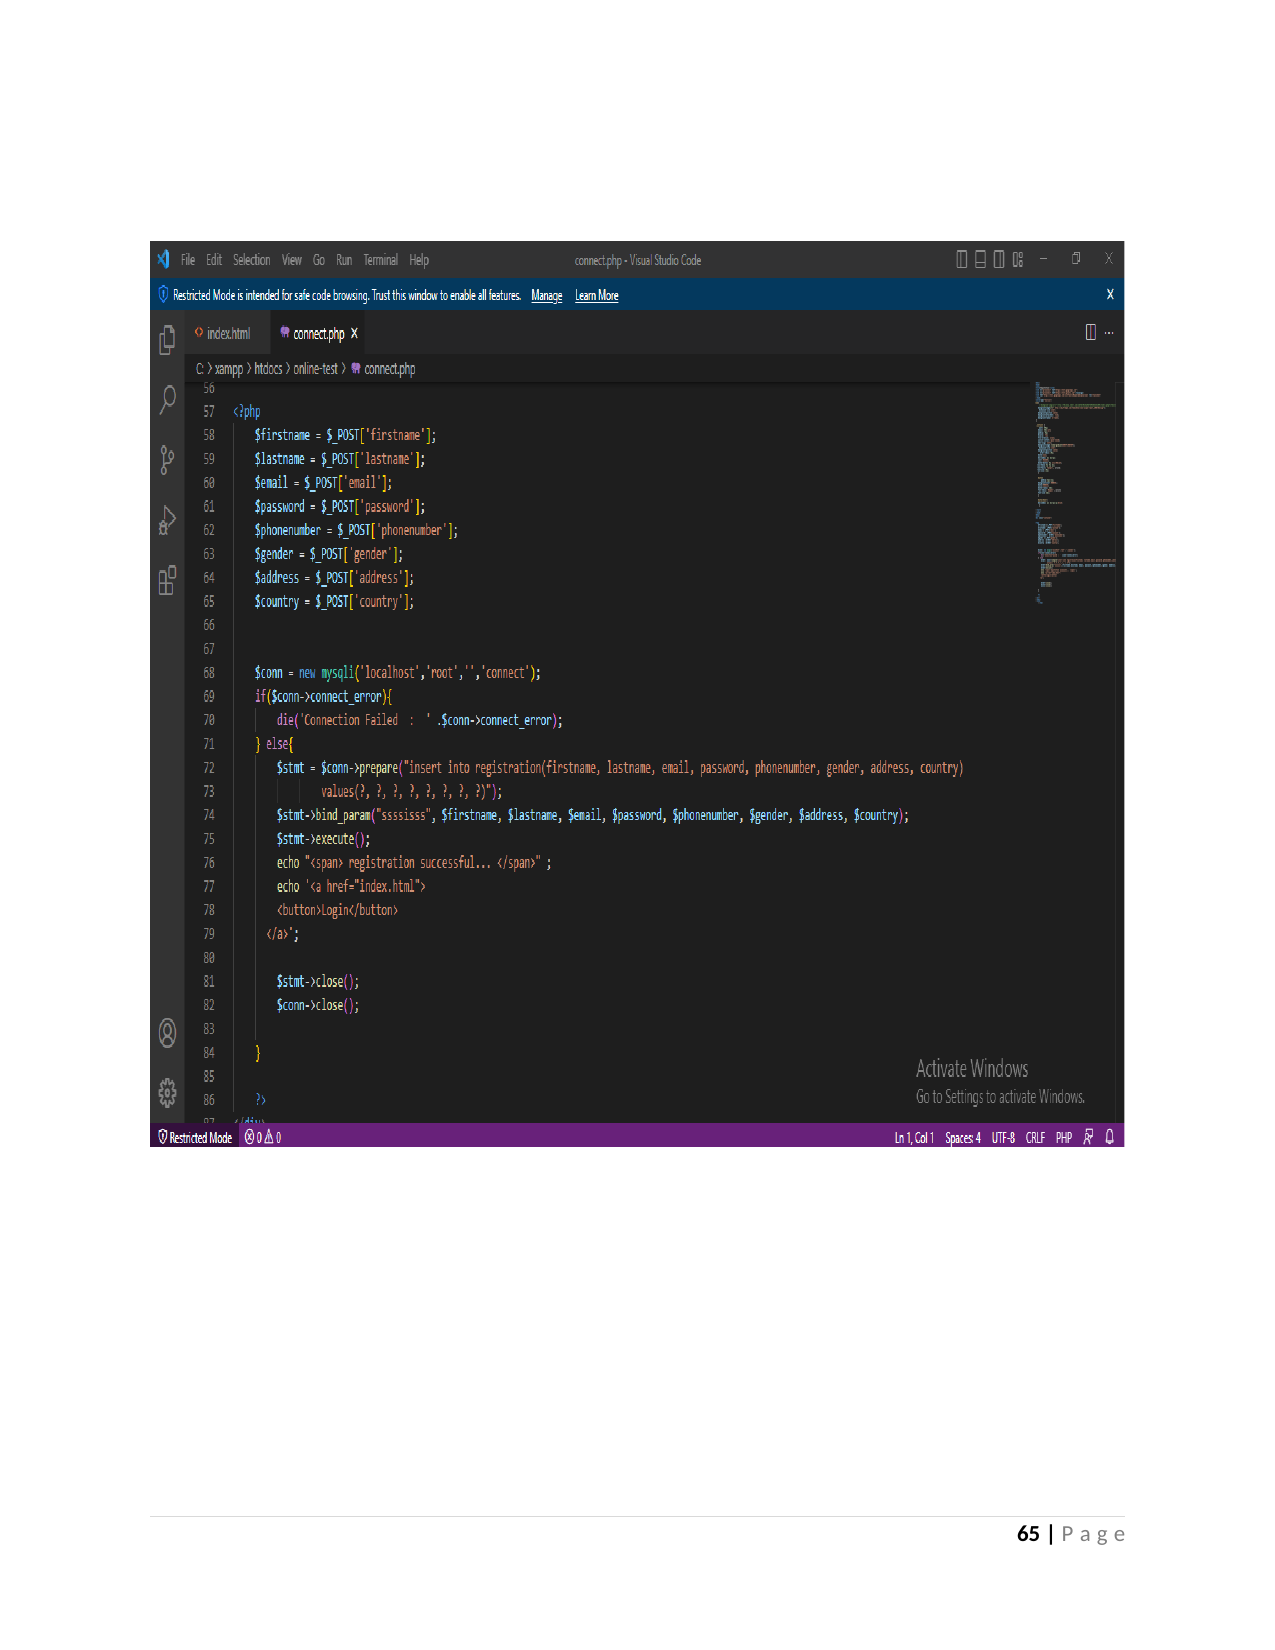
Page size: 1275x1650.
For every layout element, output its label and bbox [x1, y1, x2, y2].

picture [150, 241, 1125, 1147]
